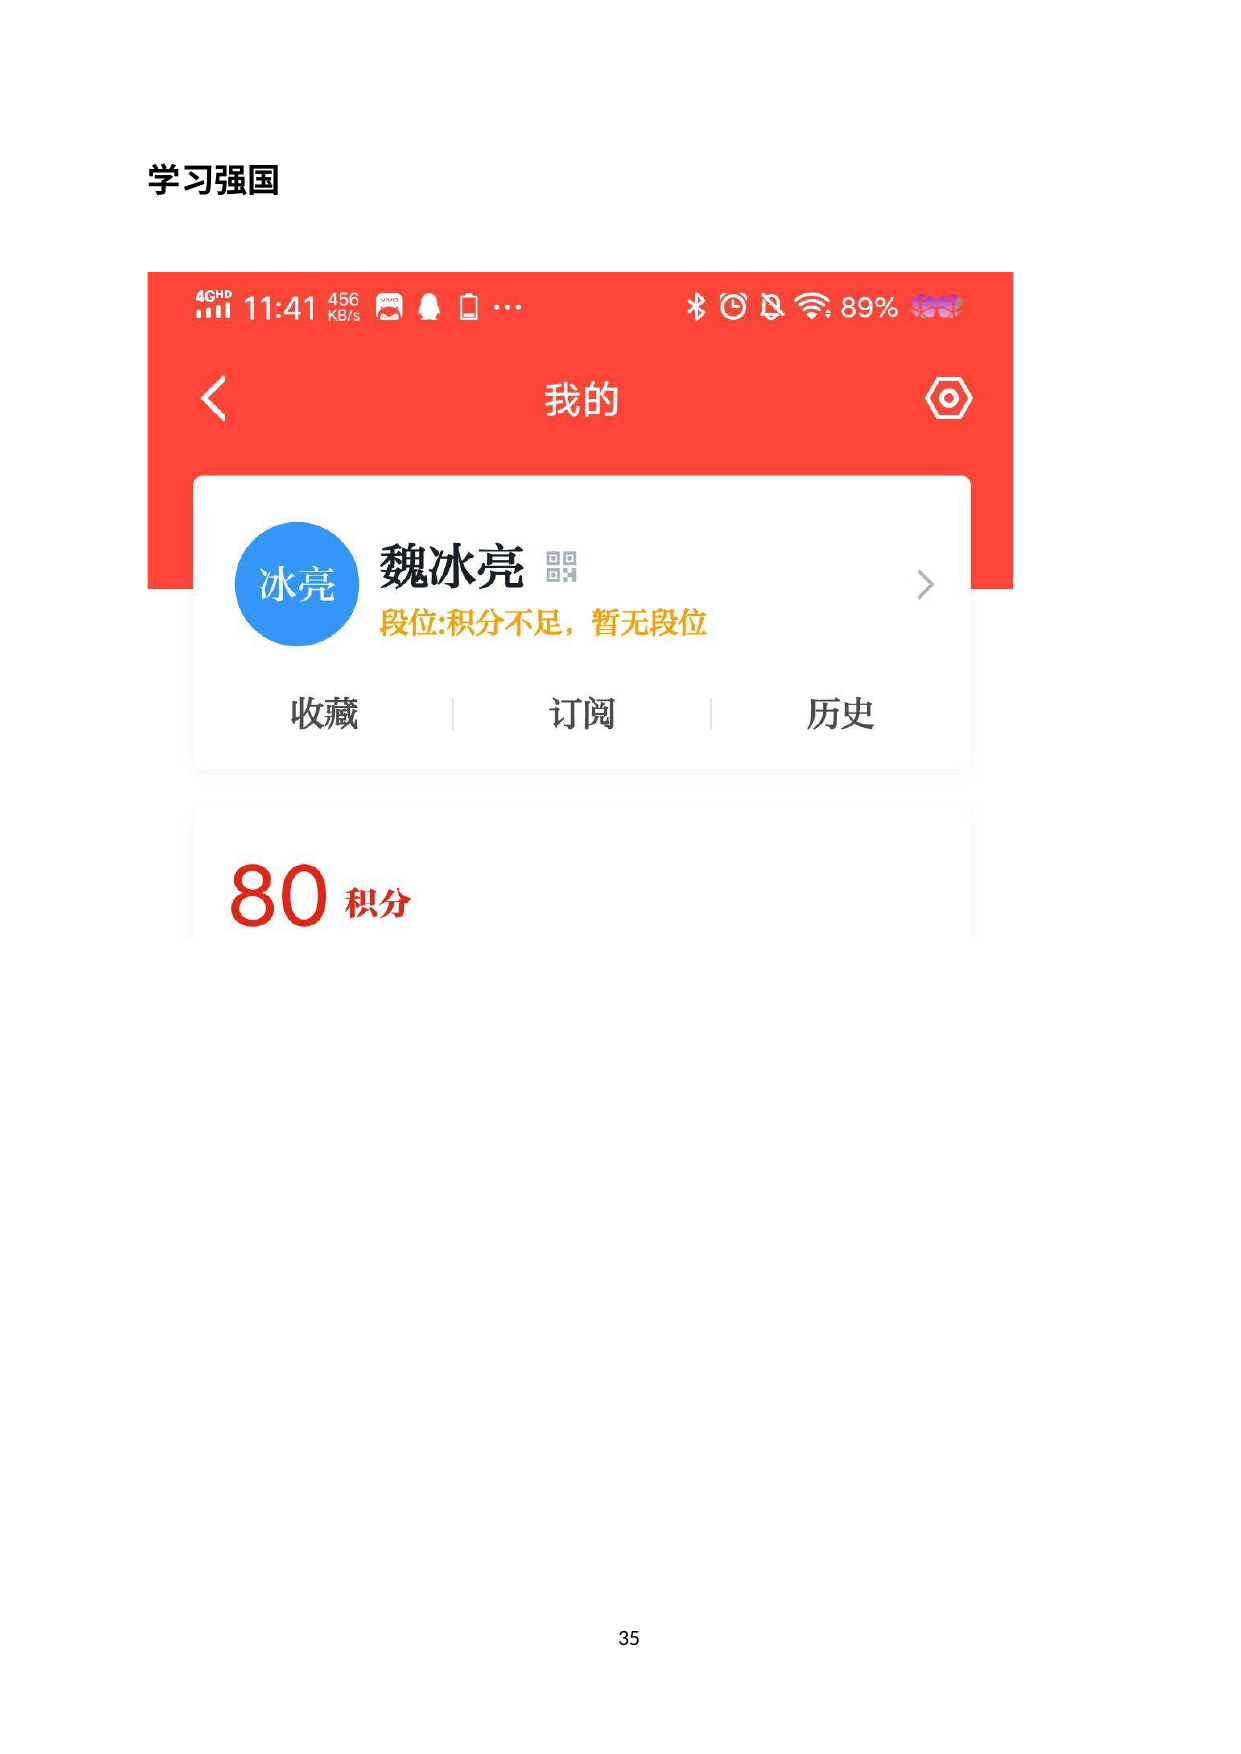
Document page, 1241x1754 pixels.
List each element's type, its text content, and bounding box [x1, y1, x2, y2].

picture [147, 272, 1013, 941]
subtitle 学习强国 [148, 146, 1110, 211]
